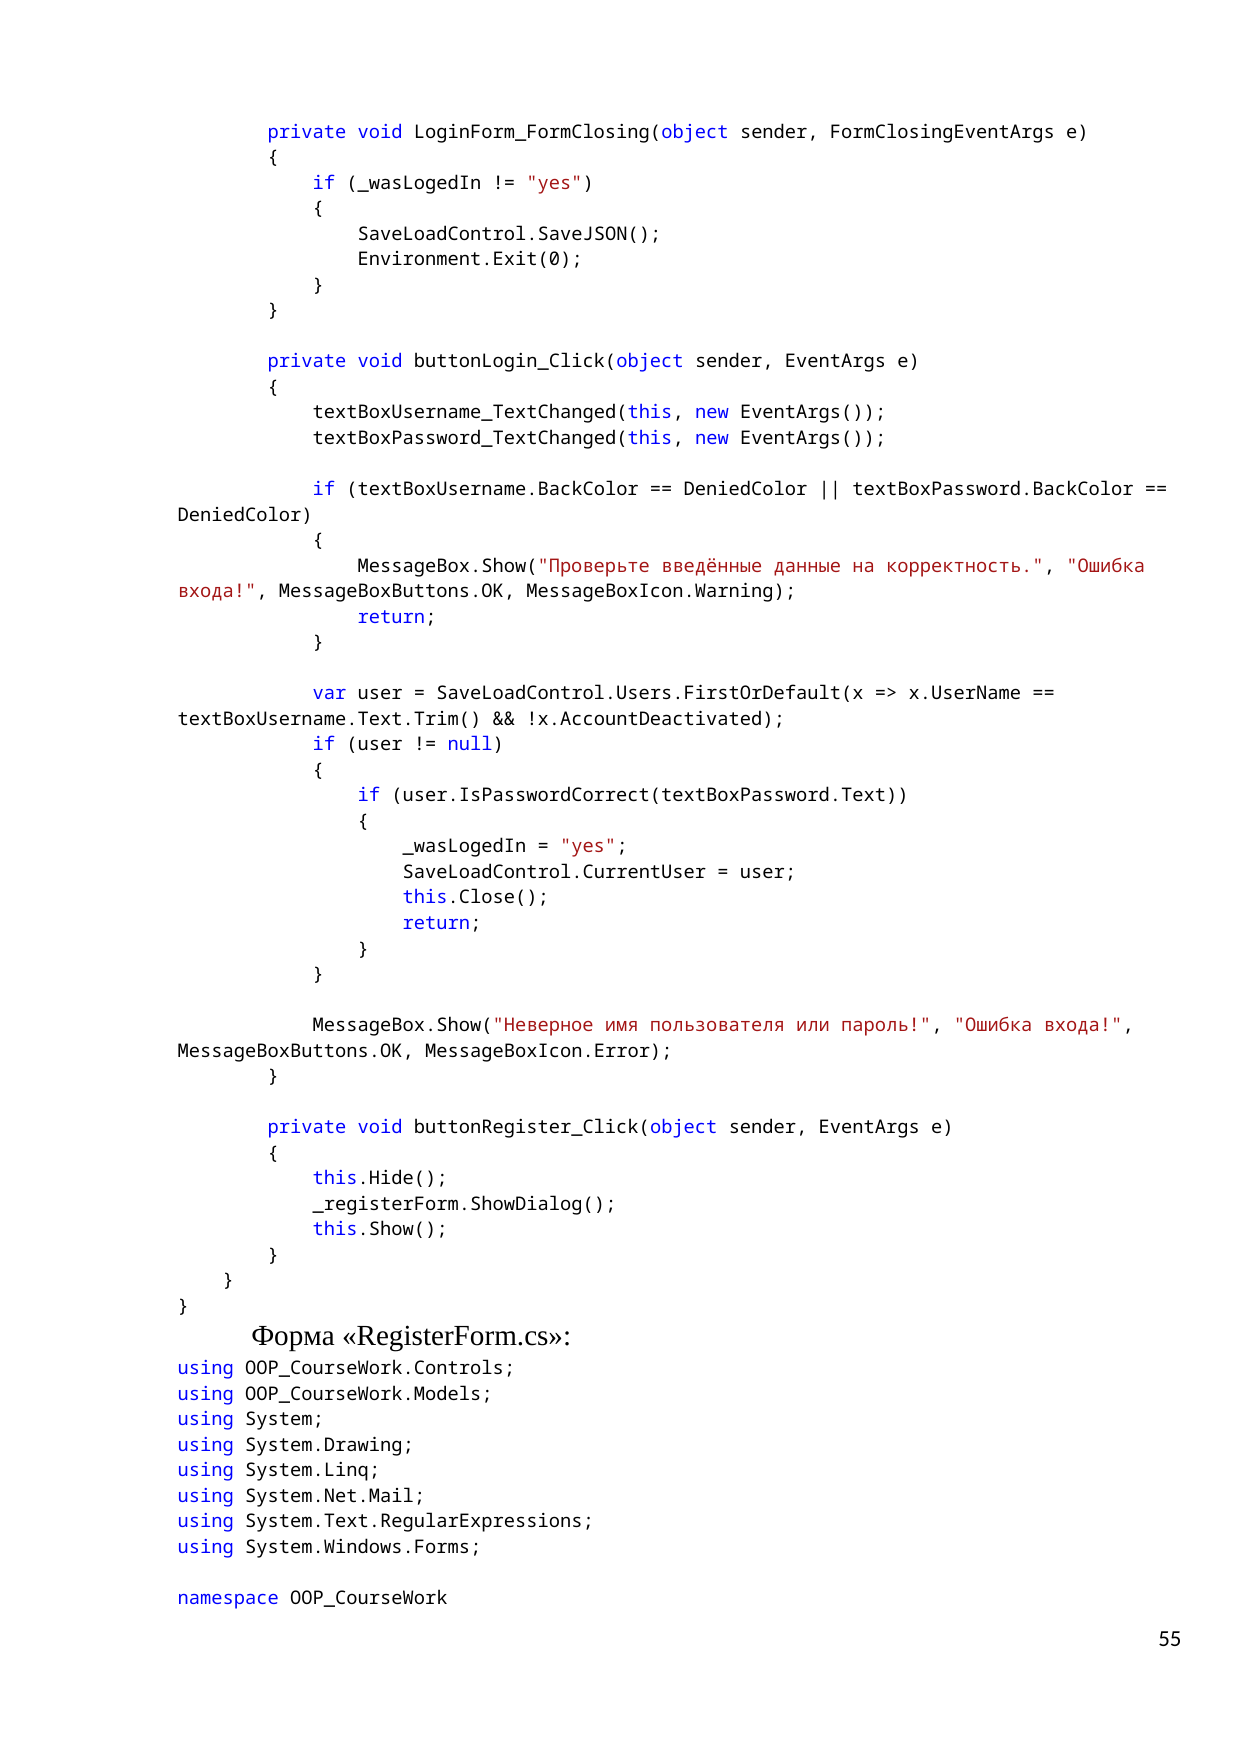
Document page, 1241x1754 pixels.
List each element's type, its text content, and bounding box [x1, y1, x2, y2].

text } [177, 297, 1181, 322]
text return; [177, 909, 1181, 935]
text using System.Windows.Forms; [177, 1533, 1181, 1559]
text this.Close(); [177, 884, 1181, 909]
text using System.Text.RegularExpressions; [177, 1508, 1181, 1533]
text private void buttonLogin_Click(object sender, EventArgs e) [177, 348, 1181, 373]
text using System.Linq; [177, 1457, 1181, 1482]
text private void LoginForm_FormClosing(object sender, FormClosingEventArgs e) [177, 118, 1181, 144]
text { [177, 526, 1181, 552]
text { [177, 1139, 1181, 1164]
text MessageBox.Show("Проверьте введённые данные на корректность.", "Ошибка входа!", MessageBoxButtons.OK, MessageBoxIcon.Warning); [177, 552, 1181, 603]
text Environment.Exit(0); [177, 246, 1181, 271]
text } [177, 935, 1181, 960]
text if (_wasLogedIn != "yes") [177, 169, 1181, 195]
text { [177, 373, 1181, 399]
text } [177, 1241, 1181, 1267]
text if (user.IsPasswordCorrect(textBoxPassword.Text)) [177, 782, 1181, 807]
text using OOP_CourseWork.Controls; [177, 1354, 1181, 1380]
text private void buttonRegister_Click(object sender, EventArgs e) [177, 1113, 1181, 1139]
text _wasLogedIn = "yes"; [177, 833, 1181, 858]
text namespace OOP_CourseWork [177, 1584, 1181, 1610]
text { [177, 807, 1181, 833]
text using System; [177, 1406, 1181, 1431]
text } [177, 1292, 1181, 1318]
text textBoxPassword_TextChanged(this, new EventArgs()); [177, 424, 1181, 450]
text } [177, 628, 1181, 654]
text textBoxUsername_TextChanged(this, new EventArgs()); [177, 399, 1181, 424]
text _registerForm.ShowDialog(); [177, 1190, 1181, 1216]
text MessageBox.Show("Неверное имя пользователя или пароль!", "Ошибка входа!", MessageBoxButtons.OK, MessageBoxIcon.Error); [177, 1011, 1181, 1062]
text using System.Drawing; [177, 1431, 1181, 1457]
text if (textBoxUsername.BackColor == DeniedColor || textBoxPassword.BackColor == DeniedColor) [177, 475, 1181, 526]
text var user = SaveLoadControl.Users.FirstOrDefault(x => x.UserName == textBoxUsername.Text.Trim() && !x.AccountDeactivated); [177, 679, 1181, 731]
text Форма «RegisterForm.cs»: [177, 1318, 1181, 1351]
text { [177, 195, 1181, 220]
text SaveLoadControl.CurrentUser = user; [177, 858, 1181, 884]
text } [177, 1062, 1181, 1088]
text { [177, 756, 1181, 782]
text if (user != null) [177, 731, 1181, 756]
text { [177, 144, 1181, 169]
text SaveLoadControl.SaveJSON(); [177, 220, 1181, 246]
text return; [177, 603, 1181, 628]
text this.Hide(); [177, 1164, 1181, 1190]
text using OOP_CourseWork.Models; [177, 1380, 1181, 1406]
text } [177, 1267, 1181, 1292]
text } [177, 271, 1181, 297]
text this.Show(); [177, 1216, 1181, 1241]
text } [177, 960, 1181, 986]
text using System.Net.Mail; [177, 1482, 1181, 1508]
